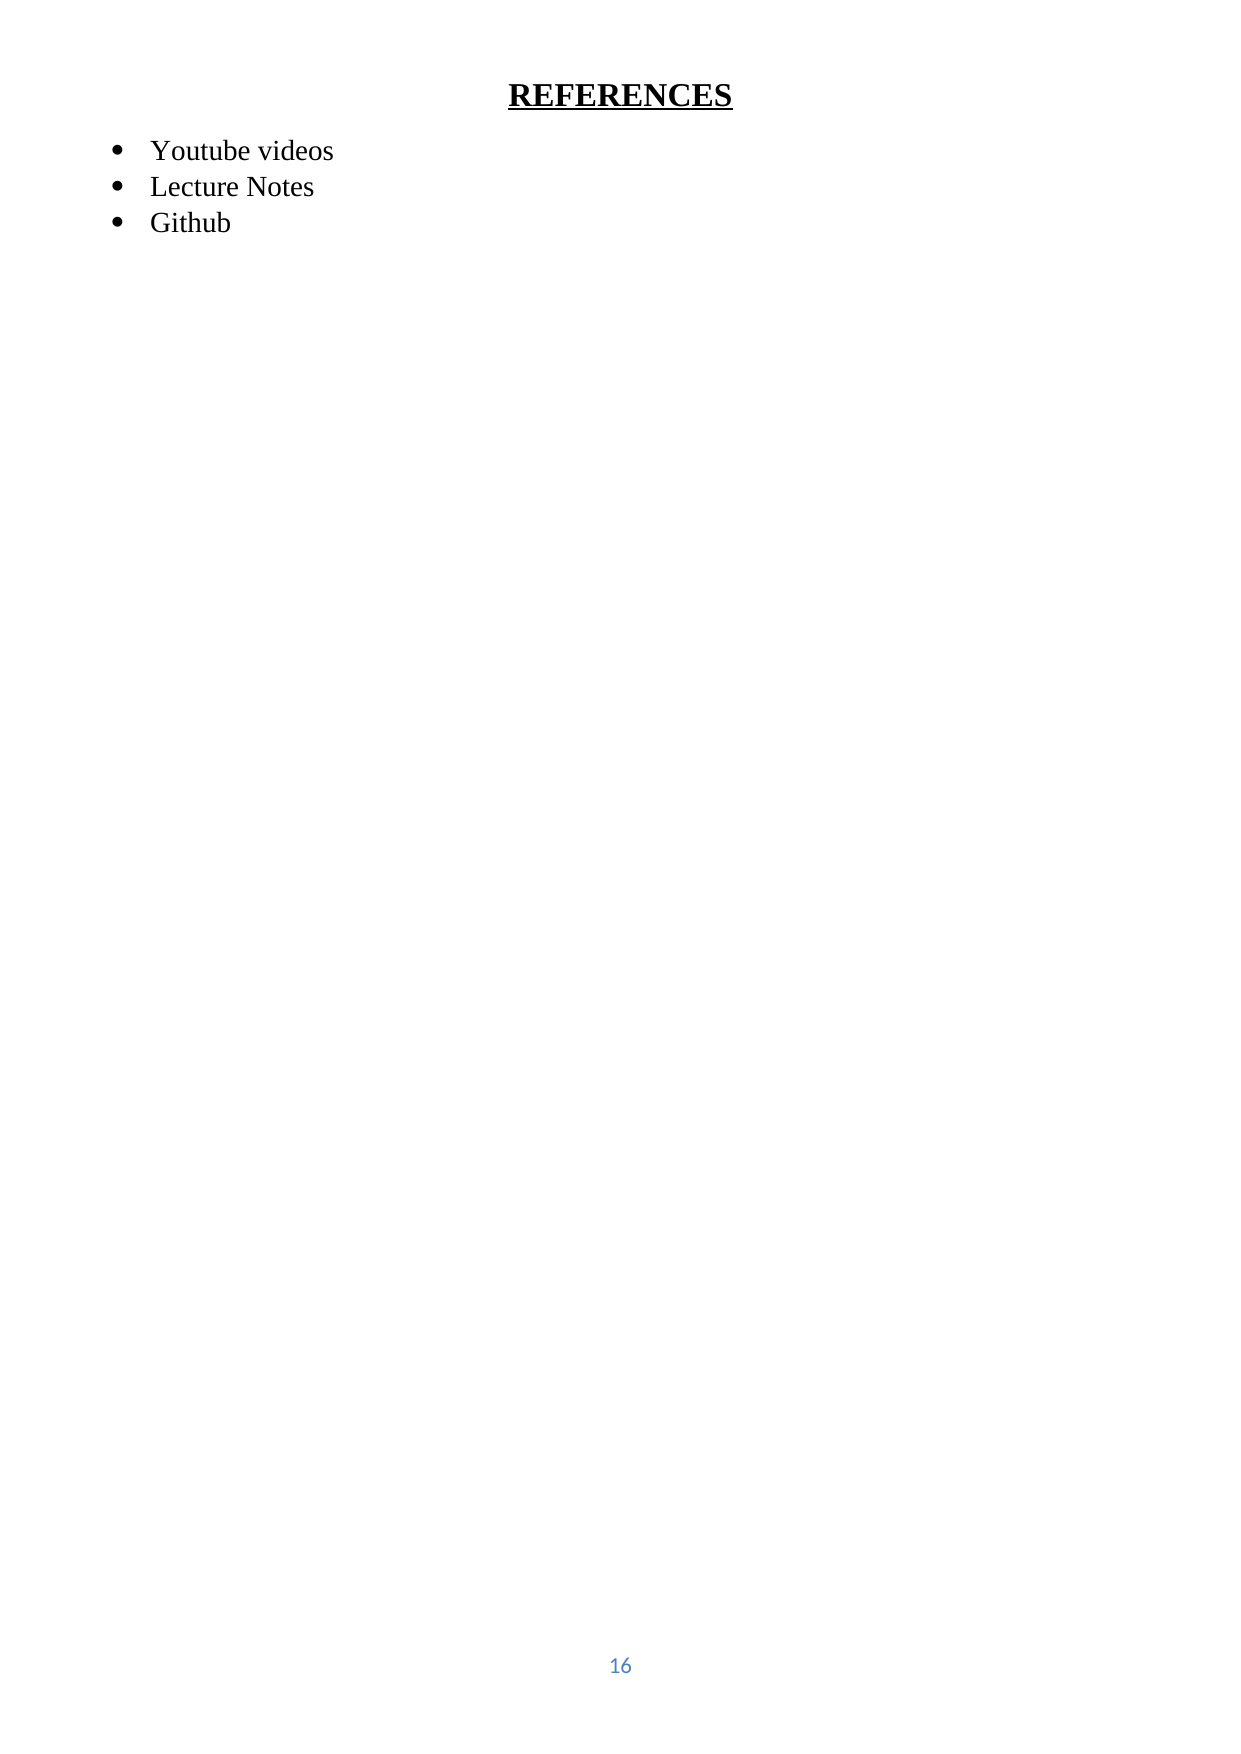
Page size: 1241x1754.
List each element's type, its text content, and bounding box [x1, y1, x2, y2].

text REFERENCES [75, 75, 1165, 113]
list Github [112, 206, 1165, 239]
list Youtube videos [112, 133, 1165, 167]
list Lecture Notes [112, 169, 1165, 203]
